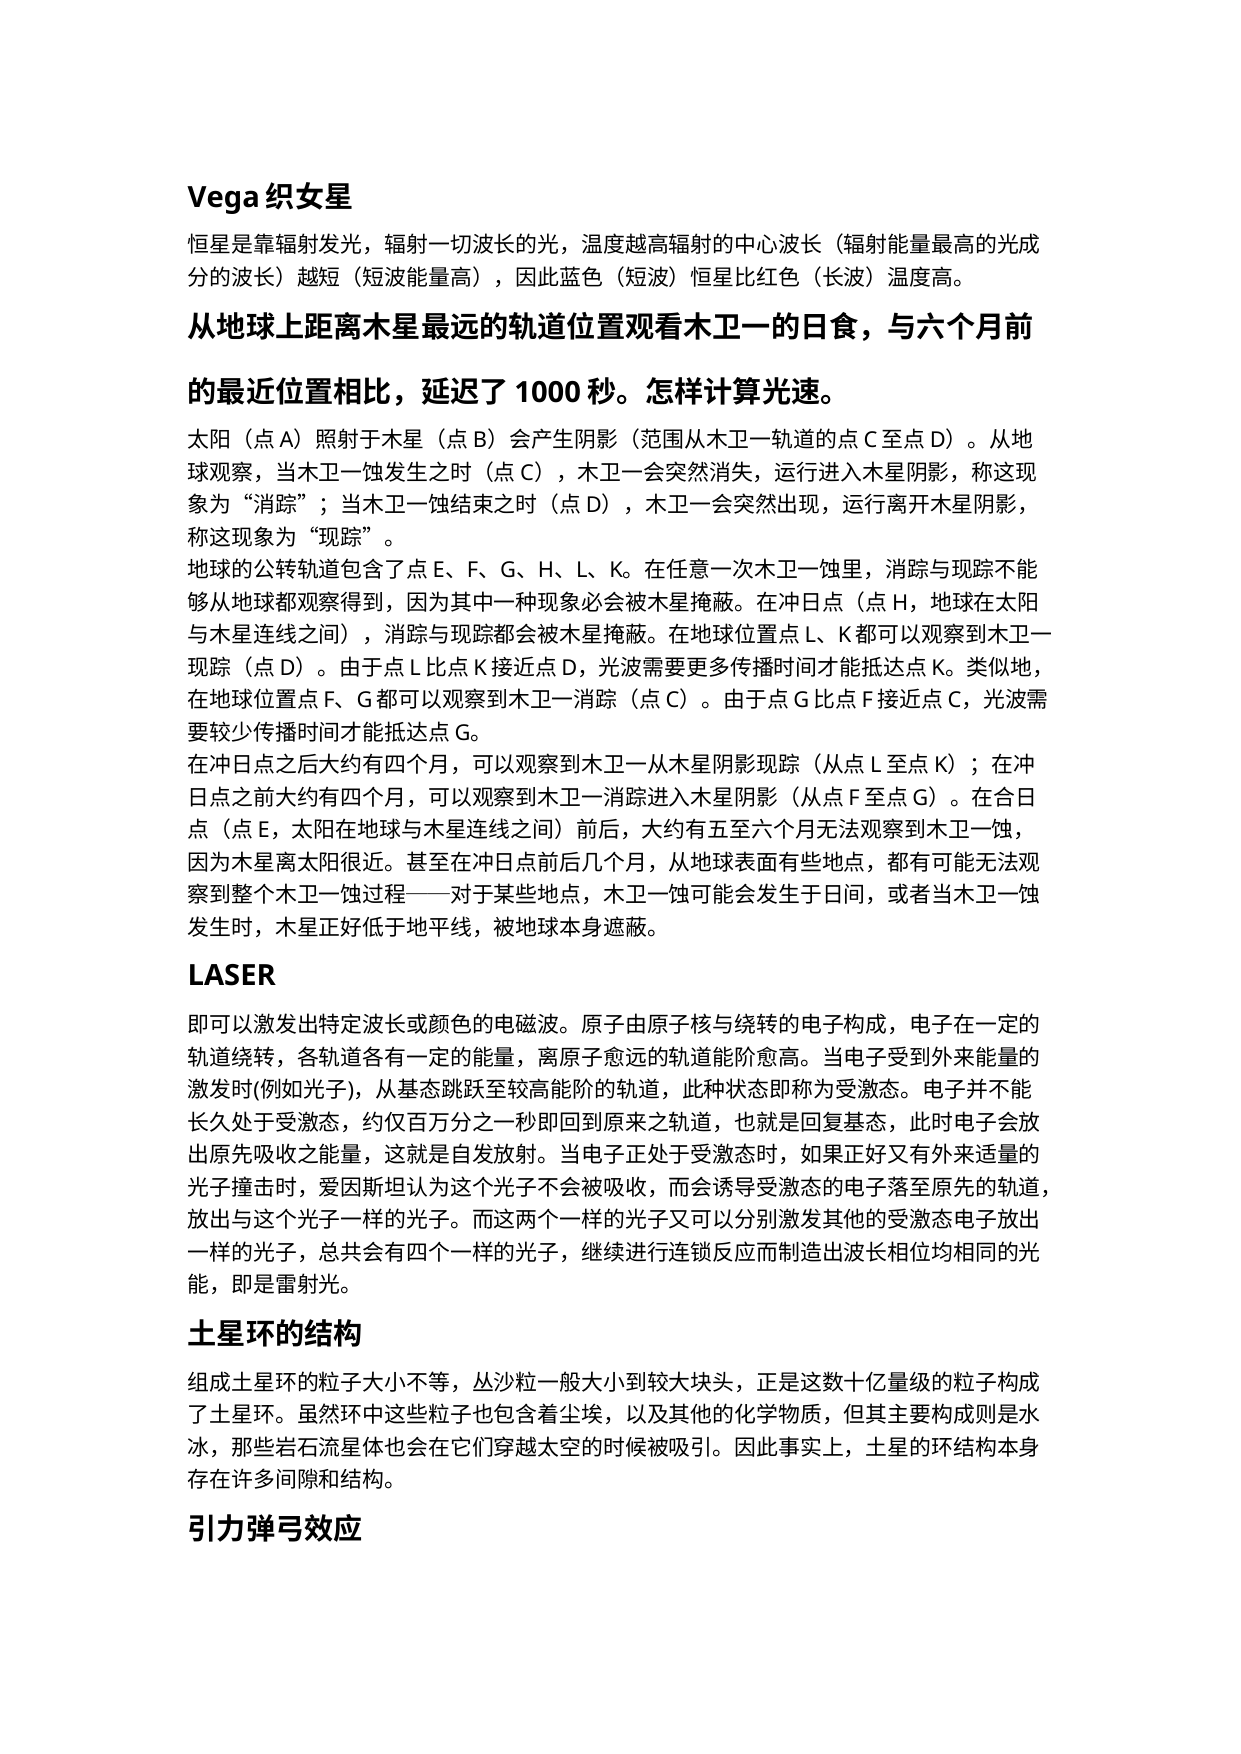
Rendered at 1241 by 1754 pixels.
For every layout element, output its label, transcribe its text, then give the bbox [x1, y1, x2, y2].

text 在冲日点之后大约有四个月，可以观察到木卫一从木星阴影现踪（从点L至点K）；在冲日点之前大约有四个月，可以观察到木卫一消踪进入木星阴影（从点F至点G）。在合日点（点E，太阳在地球与木星连线之间）前后，大约有五至六个月无法观察到木卫一蚀，因为木星离太阳很近。甚至在冲日点前后几个月，从地球表面有些地点，都有可能无法观察到整个木卫一蚀过程──对于某些地点，木卫一蚀可能会发生于日间，或者当木卫一蚀发生时，木星正好低于地平线，被地球本身遮蔽。 [187, 747, 1053, 942]
text 从地球上距离木星最远的轨道位置观看木卫一的日食，与六个月前的最近位置相比，延迟了1000秒。怎样计算光速。 [187, 292, 1053, 422]
text 地球的公转轨道包含了点E、F、G、H、L、K。在任意一次木卫一蚀里，消踪与现踪不能够从地球都观察得到，因为其中一种现象必会被木星掩蔽。在冲日点（点H，地球在太阳与木星连线之间），消踪与现踪都会被木星掩蔽。在地球位置点L、K都可以观察到木卫一现踪（点D）。由于点L比点K接近点D，光波需要更多传播时间才能抵达点K。类似地，在地球位置点F、G都可以观察到木卫一消踪（点C）。由于点G比点F接近点C，光波需要较少传播时间才能抵达点G。 [187, 552, 1053, 747]
text 太阳（点A）照射于木星（点B）会产生阴影（范围从木卫一轨道的点C至点D）。从地球观察，当木卫一蚀发生之时（点C），木卫一会突然消失，运行进入木星阴影，称这现象为“消踪”；当木卫一蚀结束之时（点D），木卫一会突然出现，运行离开木星阴影，称这现象为“现踪”。 [187, 422, 1053, 552]
text 土星环的结构 [187, 1299, 1053, 1364]
text LASER [187, 942, 1053, 1007]
text 引力弹弓效应 [187, 1494, 1053, 1559]
text 恒星是靠辐射发光，辐射一切波长的光，温度越高辐射的中心波长（辐射能量最高的光成分的波长）越短（短波能量高），因此蓝色（短波）恒星比红色（长波）温度高。 [187, 227, 1053, 292]
text 组成土星环的粒子大小不等，丛沙粒一般大小到较大块头，正是这数十亿量级的粒子构成了土星环。虽然环中这些粒子也包含着尘埃，以及其他的化学物质，但其主要构成则是水冰，那些岩石流星体也会在它们穿越太空的时候被吸引。因此事实上，土星的环结构本身存在许多间隙和结构。 [187, 1364, 1053, 1494]
text Vega织女星 [187, 162, 1053, 227]
text 即可以激发出特定波长或颜色的电磁波。原子由原子核与绕转的电子构成，电子在一定的轨道绕转，各轨道各有一定的能量，离原子愈远的轨道能阶愈高。当电子受到外来能量的激发时(例如光子)，从基态跳跃至较高能阶的轨道，此种状态即称为受激态。电子并不能长久处于受激态，约仅百万分之一秒即回到原来之轨道，也就是回复基态，此时电子会放出原先吸收之能量，这就是自发放射。当电子正处于受激态时，如果正好又有外来适量的光子撞击时，爱因斯坦认为这个光子不会被吸收，而会诱导受激态的电子落至原先的轨道，放出与这个光子一样的光子。而这两个一样的光子又可以分别激发其他的受激态电子放出一样的光子，总共会有四个一样的光子，继续进行连锁反应而制造出波长相位均相同的光能，即是雷射光。 [187, 1007, 1053, 1299]
